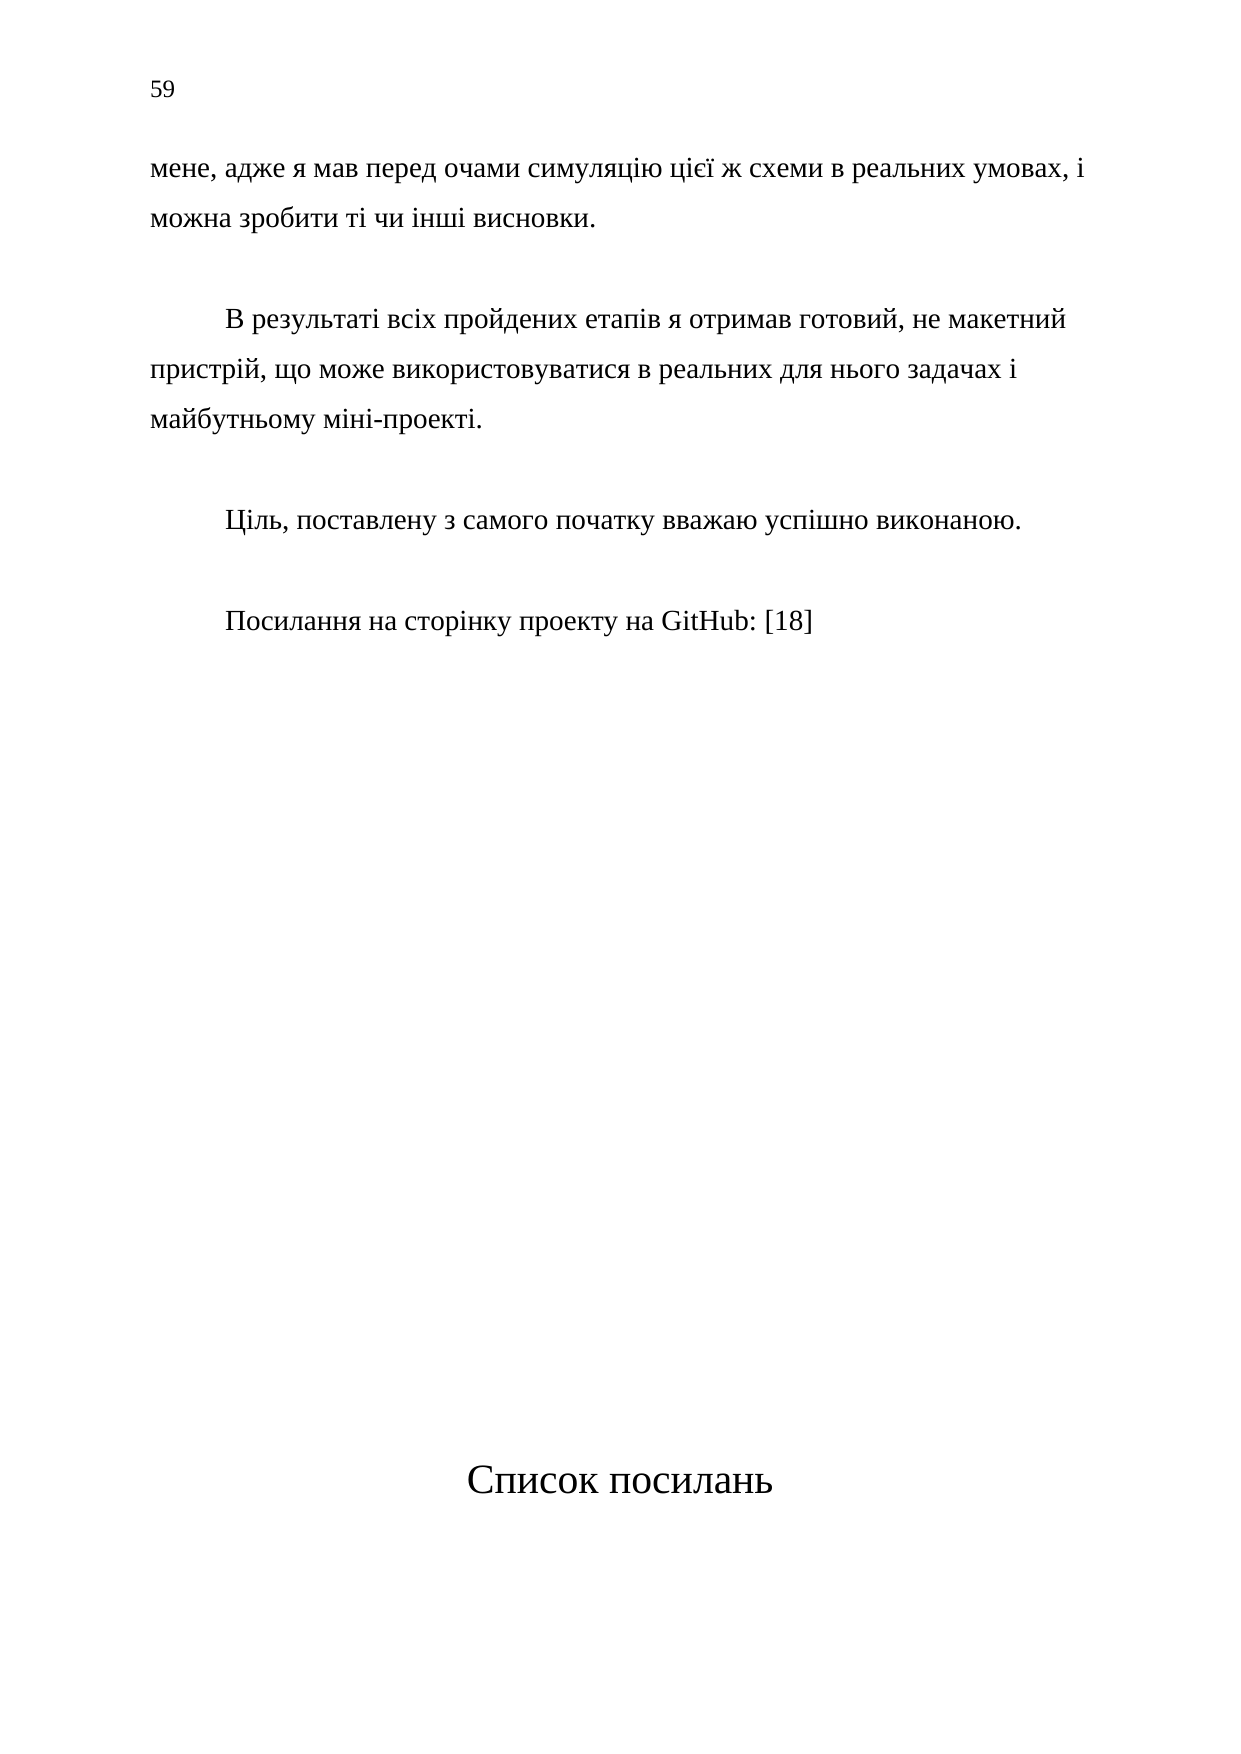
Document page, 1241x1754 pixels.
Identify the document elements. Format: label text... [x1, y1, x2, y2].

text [150, 150, 1090, 234]
text Посилання на сторінку проекту на GitHub: [18] [150, 603, 1090, 636]
text В результаті всіх пройдених етапів я отримав готовий, не макетний пристрій, що може використовуватися в реальних для нього задачах і майбутньому міні-проекті. [150, 301, 1090, 435]
text Ціль, поставлену з самого початку вважаю успішно виконаною. [150, 502, 1090, 536]
subtitle Список посилань [150, 1454, 1090, 1502]
